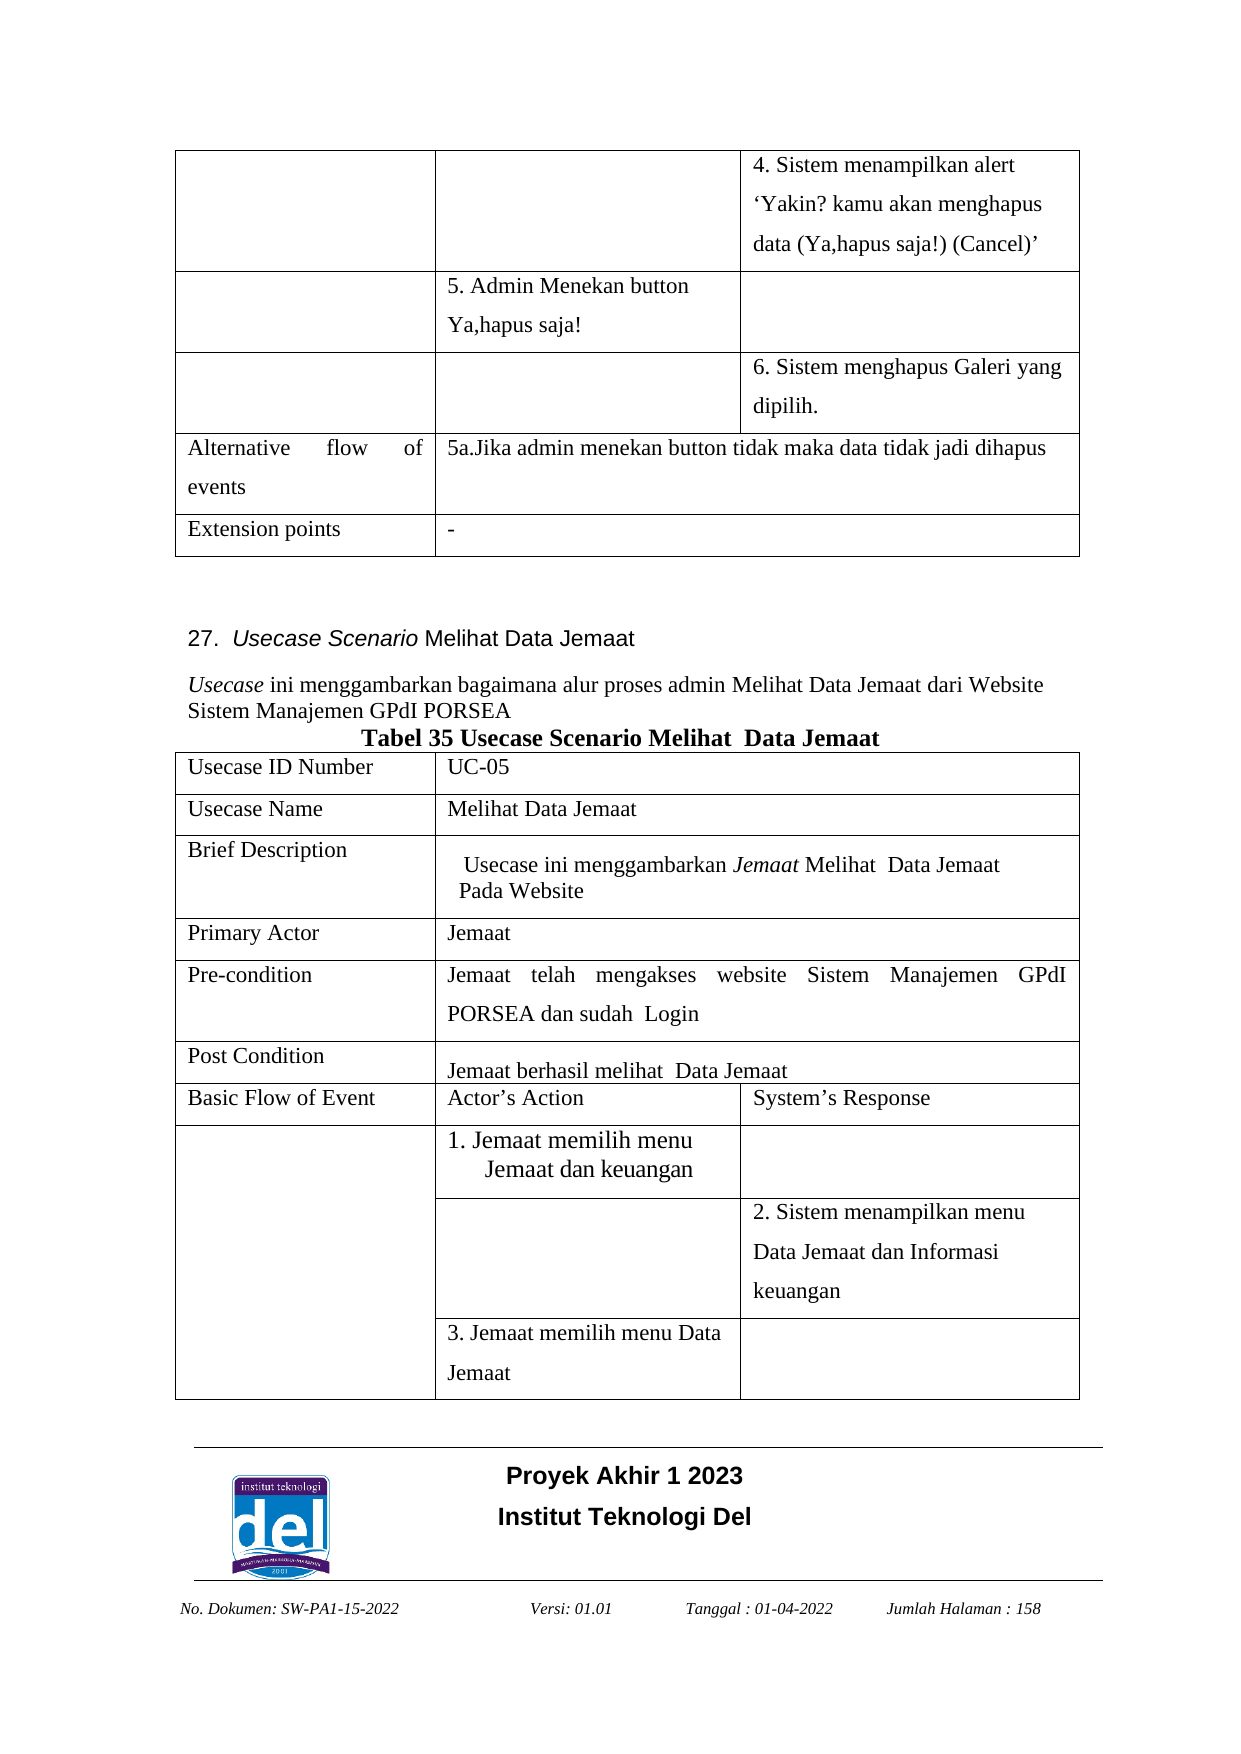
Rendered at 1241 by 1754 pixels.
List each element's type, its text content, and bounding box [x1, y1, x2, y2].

table_cell 5a.Jika admin menekan button tidak maka data tidak jadi dihapus [436, 434, 1079, 514]
table_cell Post Condition [176, 1042, 435, 1083]
table_cell Sistem menampilkan menu Data Jemaat dan Informasi keuangan [741, 1199, 1079, 1318]
table_cell Usecase Name [176, 795, 435, 835]
table_header Usecase ID Number [176, 753, 435, 794]
table_cell Sistem menghapus Galeri yang dipilih. [741, 353, 1079, 433]
table_cell System’s Response [741, 1084, 1079, 1125]
table_cell [741, 1126, 1079, 1197]
table_cell [176, 1126, 435, 1399]
table_cell Usecase ini menggambarkan Jemaat Melihat Data Jemaat Pada Website [436, 836, 1079, 918]
table_cell Brief Description [176, 836, 435, 918]
text Tabel 35 Usecase Scenario Melihat Data Jemaat [187, 723, 1053, 752]
table_cell Sistem menampilkan alert ‘Yakin? kamu akan menghapus data (Ya,hapus saja!) (Cancel)’ [741, 151, 1079, 271]
table_cell [176, 151, 435, 271]
text Usecase ini menggambarkan bagaimana alur proses admin Melihat Data Jemaat dari Website Sistem Manajemen GPdI PORSEA [187, 671, 1053, 723]
table_header UC-05 [436, 753, 1079, 794]
table_cell [436, 353, 740, 433]
picture [226, 1473, 332, 1580]
table_cell Alternative flow of events [176, 434, 435, 514]
table_cell Extension points [176, 515, 435, 556]
table_cell [741, 1319, 1079, 1399]
table_cell [436, 1199, 740, 1318]
table_cell Primary Actor [176, 919, 435, 960]
table_cell Basic Flow of Event [176, 1084, 435, 1125]
table_cell Actor’s Action [436, 1084, 740, 1125]
table_cell [176, 353, 435, 433]
table_cell Jemaat memilih menu Data Jemaat [436, 1319, 740, 1399]
table_cell [741, 272, 1079, 352]
table_cell Jemaat [436, 919, 1079, 960]
table_cell Jemaat memilih menu Jemaat dan keuangan [436, 1126, 740, 1197]
subtitle Usecase Scenario Melihat Data Jemaat [187, 625, 1053, 651]
table_cell Jemaat telah mengakses website Sistem Manajemen GPdI PORSEA dan sudah Login [436, 961, 1079, 1041]
table_cell Admin Menekan button Ya,hapus saja! [436, 272, 740, 352]
table_cell [436, 151, 740, 271]
table_cell Jemaat berhasil melihat Data Jemaat [436, 1042, 1079, 1083]
table_cell [176, 272, 435, 352]
table_cell - [436, 515, 1079, 556]
table_cell Pre-condition [176, 961, 435, 1041]
table_cell Melihat Data Jemaat [436, 795, 1079, 835]
